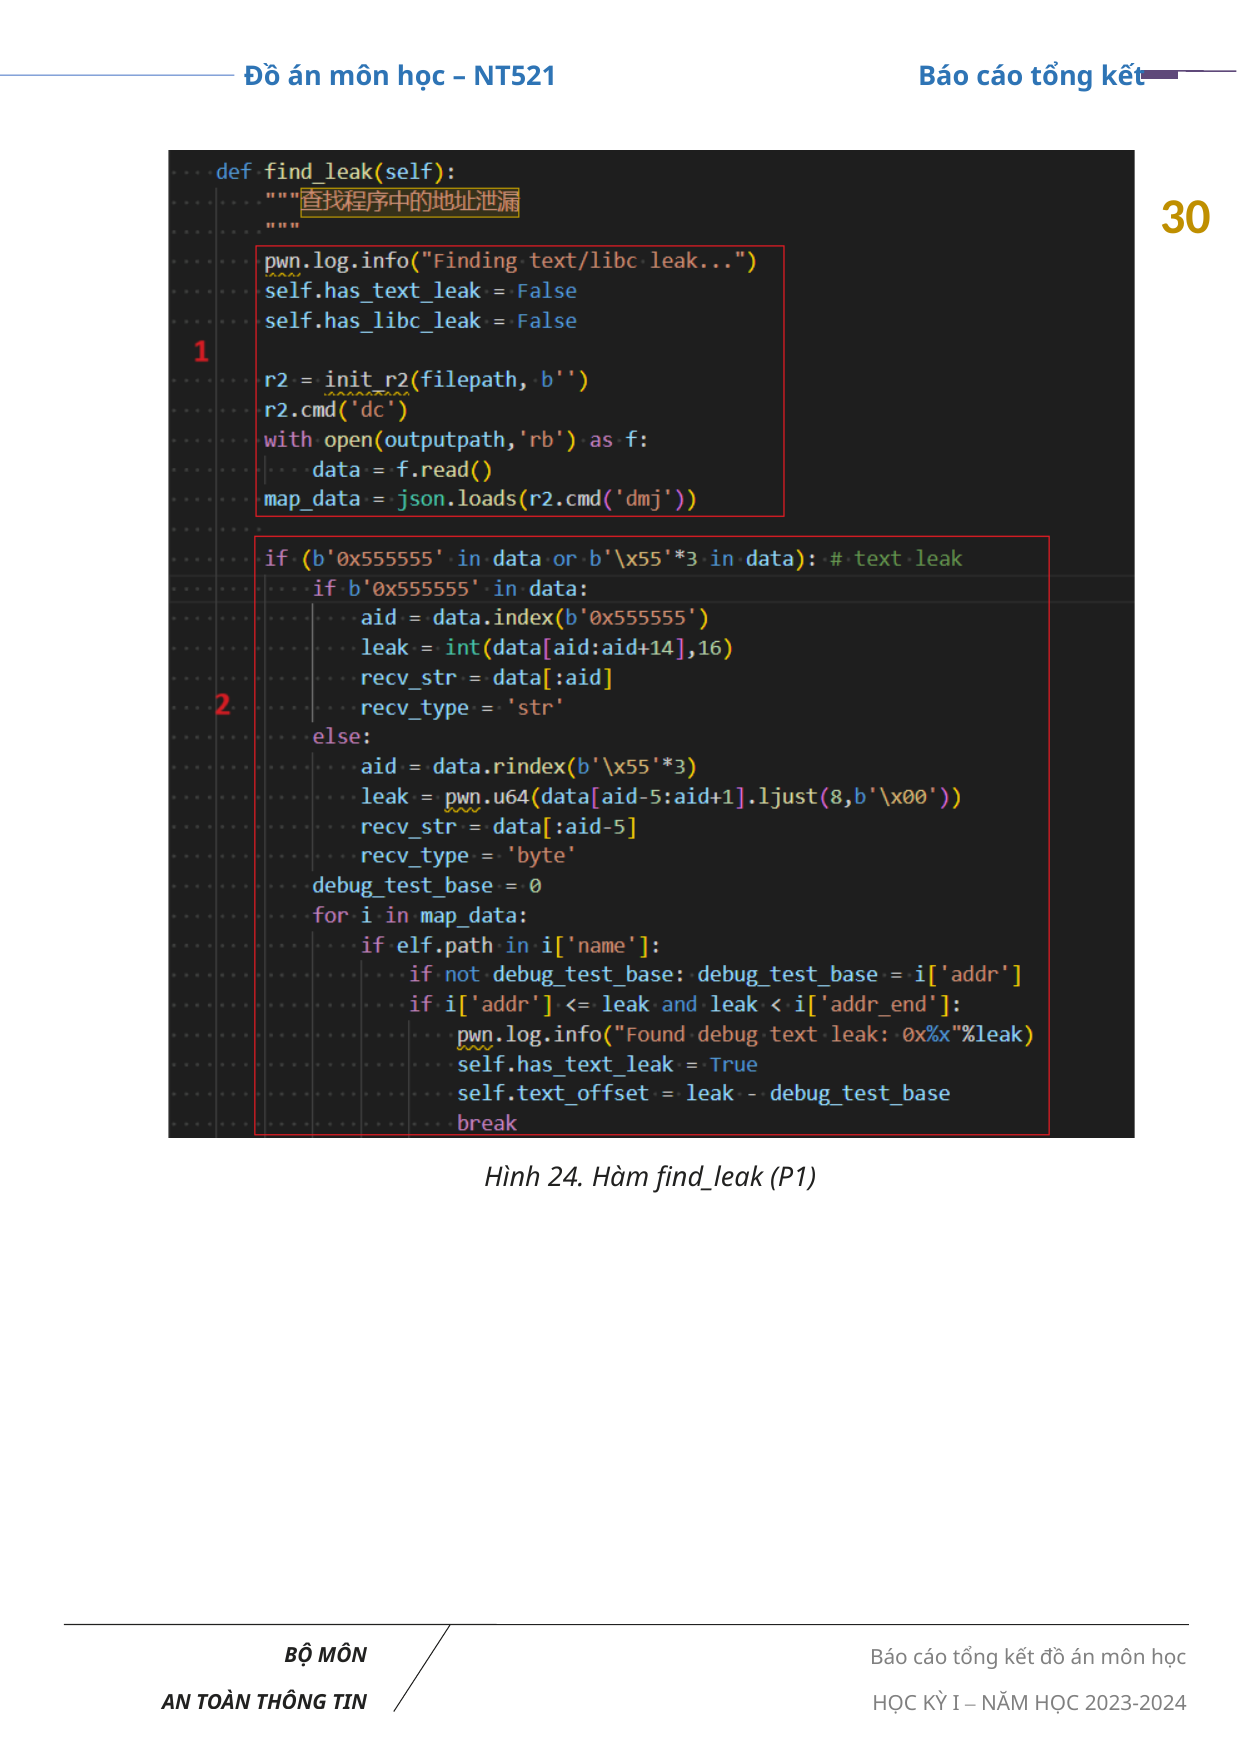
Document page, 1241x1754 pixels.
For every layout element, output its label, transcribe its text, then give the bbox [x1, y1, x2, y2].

text Hàm find_leak (P1) [150, 1157, 1153, 1194]
picture [168, 150, 1135, 1138]
